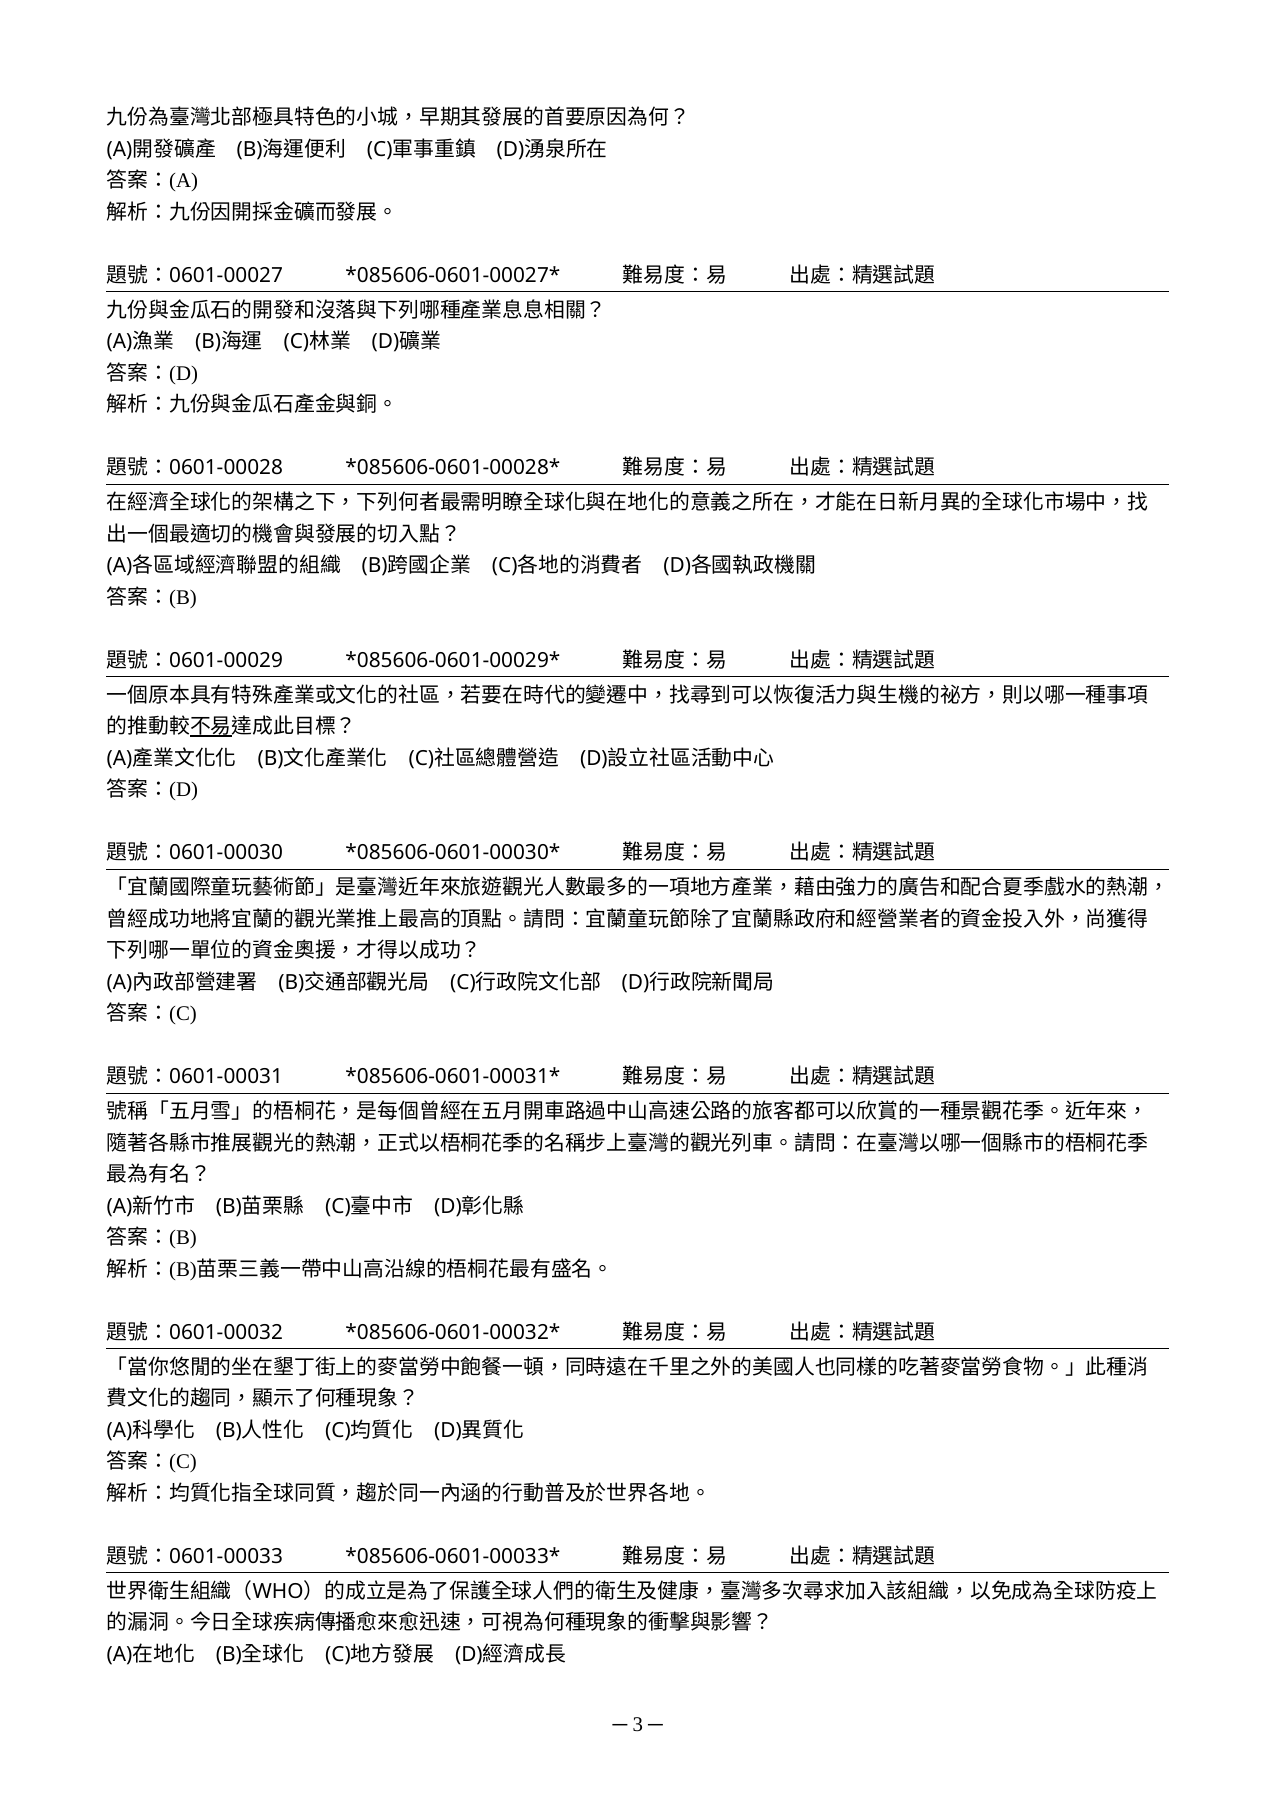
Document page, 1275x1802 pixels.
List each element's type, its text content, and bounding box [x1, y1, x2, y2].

text 號稱「五月雪」的梧桐花，是每個曾經在五月開車路過中山高速公路的旅客都可以欣賞的一種景觀花季。近年來，隨著各縣市推展觀光的熱潮，正式以梧桐花季的名稱步上臺灣的觀光列車。請問：在臺灣以哪一個縣市的梧桐花季最為有名？ (A)新竹市 (B)苗栗縣 (C)臺中市 (D)彰化縣 [106, 1094, 1169, 1220]
text 題號：0601-00032 *085606-0601-00032* 難易度：易 出處：精選試題 [106, 1315, 1169, 1348]
text 答案：(D) [106, 772, 1169, 803]
text 答案：(C) [106, 996, 1169, 1027]
text 題號：0601-00030 *085606-0601-00030* 難易度：易 出處：精選試題 [106, 835, 1169, 869]
text 解析：均質化指全球同質，趨於同一內涵的行動普及於世界各地。 [106, 1476, 1169, 1507]
text 九份為臺灣北部極具特色的小城，早期其發展的首要原因為何？ (A)開發礦產 (B)海運便利 (C)軍事重鎮 (D)湧泉所在 [106, 100, 1169, 163]
text 題號：0601-00031 *085606-0601-00031* 難易度：易 出處：精選試題 [106, 1059, 1169, 1093]
text 解析：(B)苗栗三義一帶中山高沿線的梧桐花最有盛名。 [106, 1252, 1169, 1283]
text 「宜蘭國際童玩藝術節」是臺灣近年來旅遊觀光人數最多的一項地方產業，藉由強力的廣告和配合夏季戲水的熱潮，曾經成功地將宜蘭的觀光業推上最高的頂點。請問：宜蘭童玩節除了宜蘭縣政府和經營業者的資金投入外，尚獲得下列哪一單位的資金奧援，才得以成功？ (A)內政部營建署 (B)交通部觀光局 (C)行政院文化部 (D)行政院新聞局 [106, 870, 1169, 996]
text 九份與金瓜石的開發和沒落與下列哪種產業息息相關？ (A)漁業 (B)海運 (C)林業 (D)礦業 [106, 292, 1169, 355]
text 題號：0601-00029 *085606-0601-00029* 難易度：易 出處：精選試題 [106, 642, 1169, 676]
text 「當你悠閒的坐在墾丁街上的麥當勞中飽餐一頓，同時遠在千里之外的美國人也同樣的吃著麥當勞食物。」此種消費文化的趨同，顯示了何種現象？ (A)科學化 (B)人性化 (C)均質化 (D)異質化 [106, 1349, 1169, 1444]
text 答案：(A) [106, 163, 1169, 194]
text 解析：九份因開採金礦而發展。 [106, 194, 1169, 226]
text 題號：0601-00027 *085606-0601-00027* 難易度：易 出處：精選試題 [106, 257, 1169, 291]
text 答案：(B) [106, 1220, 1169, 1252]
text 答案：(B) [106, 579, 1169, 611]
text 答案：(C) [106, 1444, 1169, 1476]
text 答案：(D) [106, 355, 1169, 387]
text 世界衛生組織（WHO）的成立是為了保護全球人們的衛生及健康，臺灣多次尋求加入該組織，以免成為全球防疫上的漏洞。今日全球疾病傳播愈來愈迅速，可視為何種現象的衝擊與影響？ (A)在地化 (B)全球化 (C)地方發展 (D)經濟成長 [106, 1573, 1169, 1668]
text 題號：0601-00033 *085606-0601-00033* 難易度：易 出處：精選試題 [106, 1539, 1169, 1572]
text 解析：九份與金瓜石產金與銅。 [106, 387, 1169, 418]
text 題號：0601-00028 *085606-0601-00028* 難易度：易 出處：精選試題 [106, 450, 1169, 484]
text 在經濟全球化的架構之下，下列何者最需明瞭全球化與在地化的意義之所在，才能在日新月異的全球化市場中，找出一個最適切的機會與發展的切入點？ (A)各區域經濟聯盟的組織 (B)跨國企業 (C)各地的消費者 (D)各國執政機關 [106, 485, 1169, 579]
text 一個原本具有特殊產業或文化的社區，若要在時代的變遷中，找尋到可以恢復活力與生機的祕方，則以哪一種事項的推動較不易達成此目標？ (A)產業文化化 (B)文化產業化 (C)社區總體營造 (D)設立社區活動中心 [106, 677, 1169, 772]
